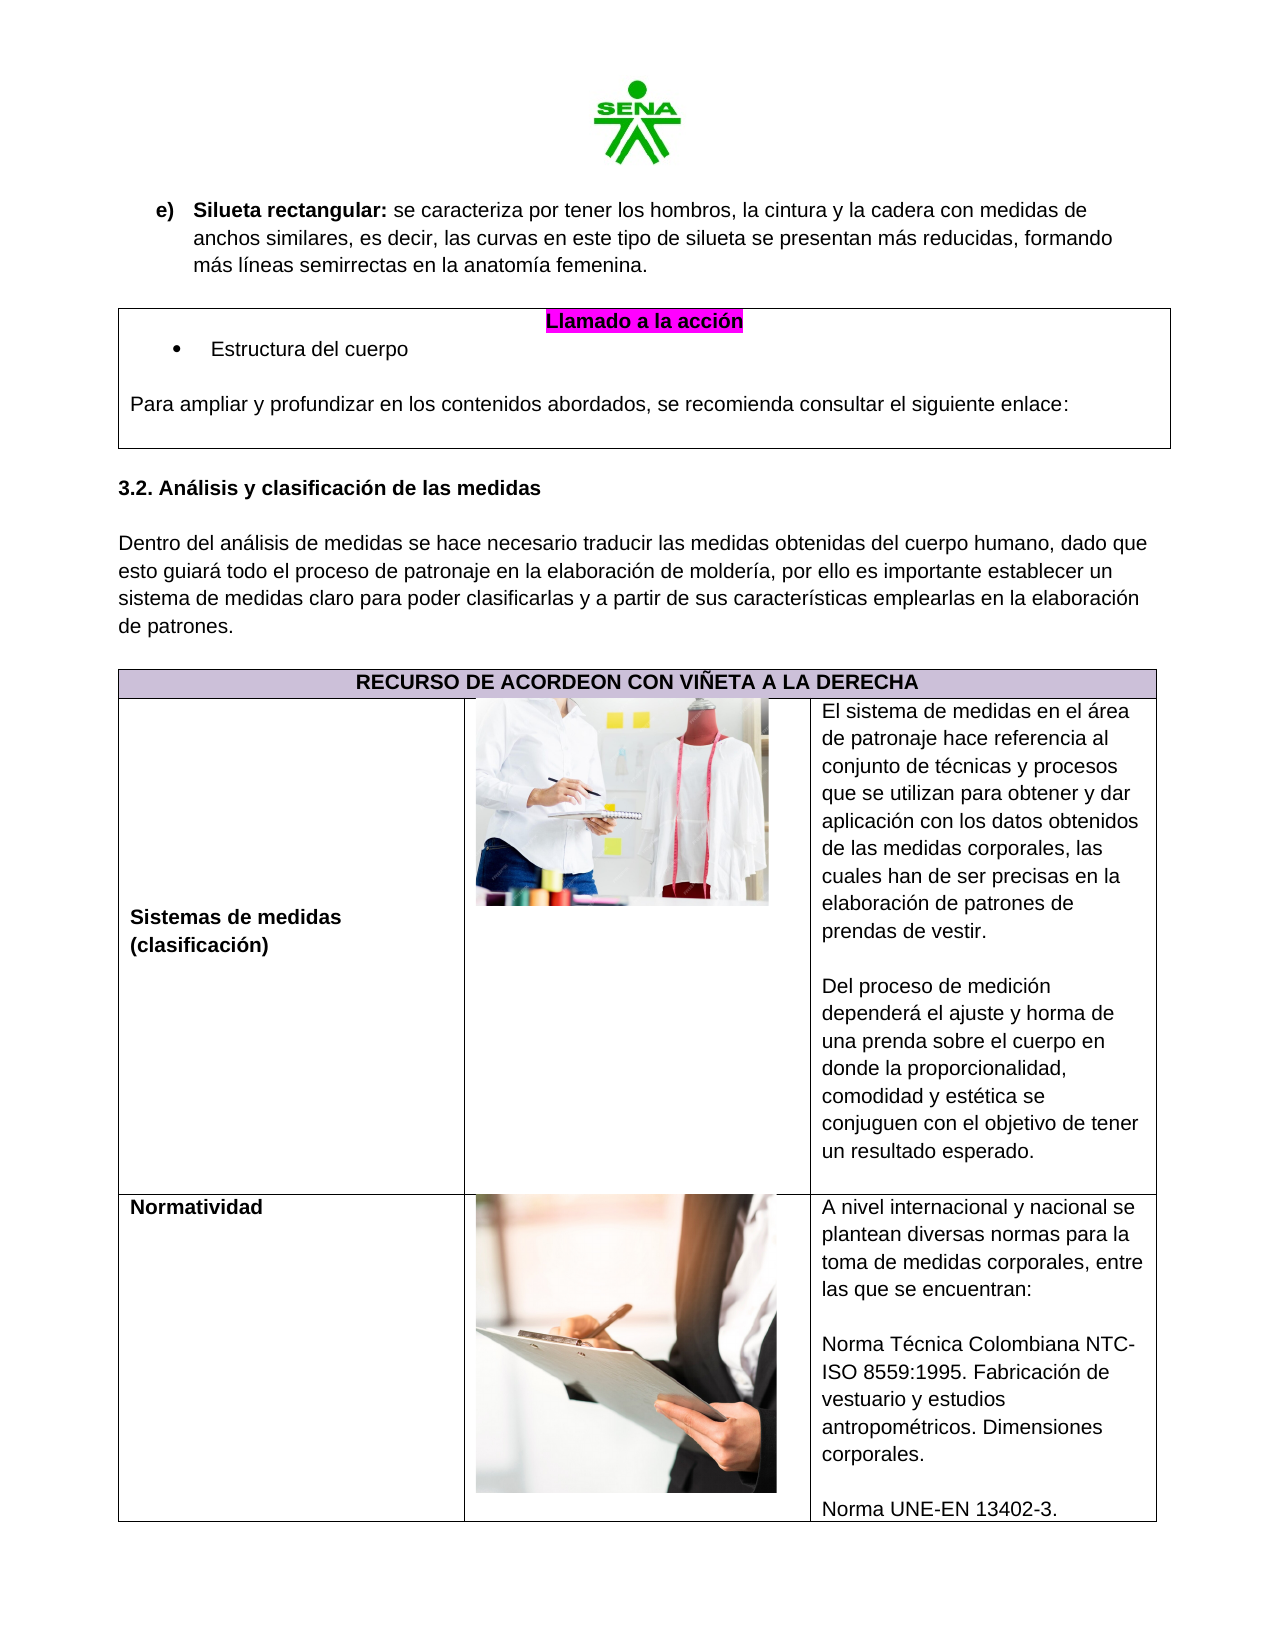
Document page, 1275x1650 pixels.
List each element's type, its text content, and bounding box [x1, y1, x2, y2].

table_cell Sistemas de medidas (clasificación) [119, 699, 464, 1194]
table_cell Normatividad [119, 1195, 464, 1521]
table_header Llamado a la acción Estructura del cuerpo Para ampliar y profundizar en los contenidos abordados, se recomienda consultar el siguiente enlace: [119, 309, 1170, 448]
table_header RECURSO DE ACORDEON CON VIÑETA A LA DERECHA [119, 670, 1156, 698]
picture [475, 1194, 777, 1493]
table_cell [465, 1195, 810, 1521]
text 3.2. Análisis y clasificación de las medidas [118, 476, 1157, 500]
table_cell [465, 699, 810, 1194]
picture [475, 698, 769, 906]
table_cell El sistema de medidas en el área de patronaje hace referencia al conjunto de técnicas y procesos que se utilizan para obtener y dar aplicación con los datos obtenidos de las medidas corporales, las cuales han de ser precisas en la elaboración de patrones de prendas de vestir. Del proceso de medición dependerá el ajuste y horma de una prenda sobre el cuerpo en donde la proporcionalidad, comodidad y estética se conjuguen con el objetivo de tener un resultado esperado. [811, 699, 1156, 1194]
picture [588, 75, 687, 172]
text Dentro del análisis de medidas se hace necesario traducir las medidas obtenidas del cuerpo humano, dado que esto guiará todo el proceso de patronaje en la elaboración de moldería, por ello es importante establecer un sistema de medidas claro para poder clasificarlas y a partir de sus características emplearlas en la elaboración de patrones. [118, 531, 1157, 638]
list Silueta rectangular: se caracteriza por tener los hombros, la cintura y la cadera con medidas de anchos similares, es decir, las curvas en este tipo de silueta se presentan más reducidas, formando más líneas semirrectas en la anatomía femenina. [156, 198, 1157, 277]
